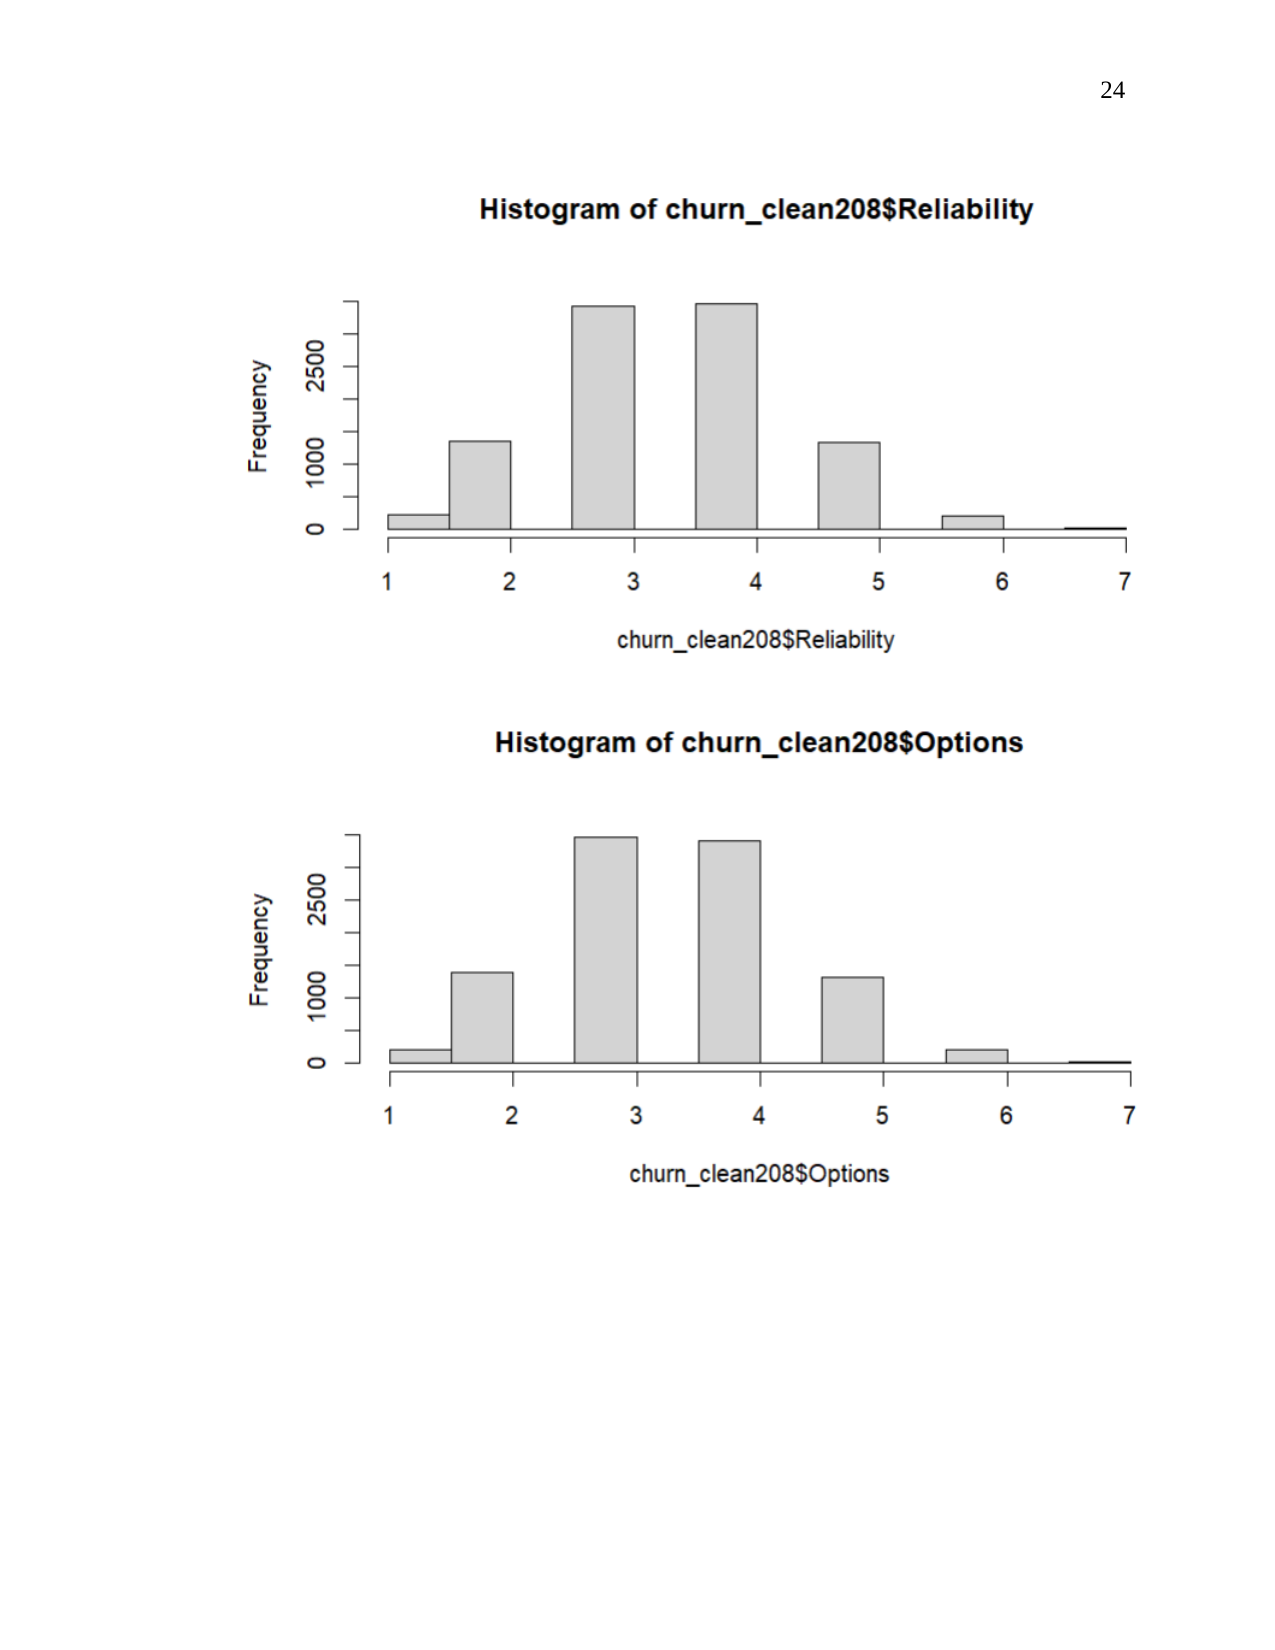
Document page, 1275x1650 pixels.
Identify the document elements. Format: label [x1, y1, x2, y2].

picture [217, 150, 1193, 1251]
